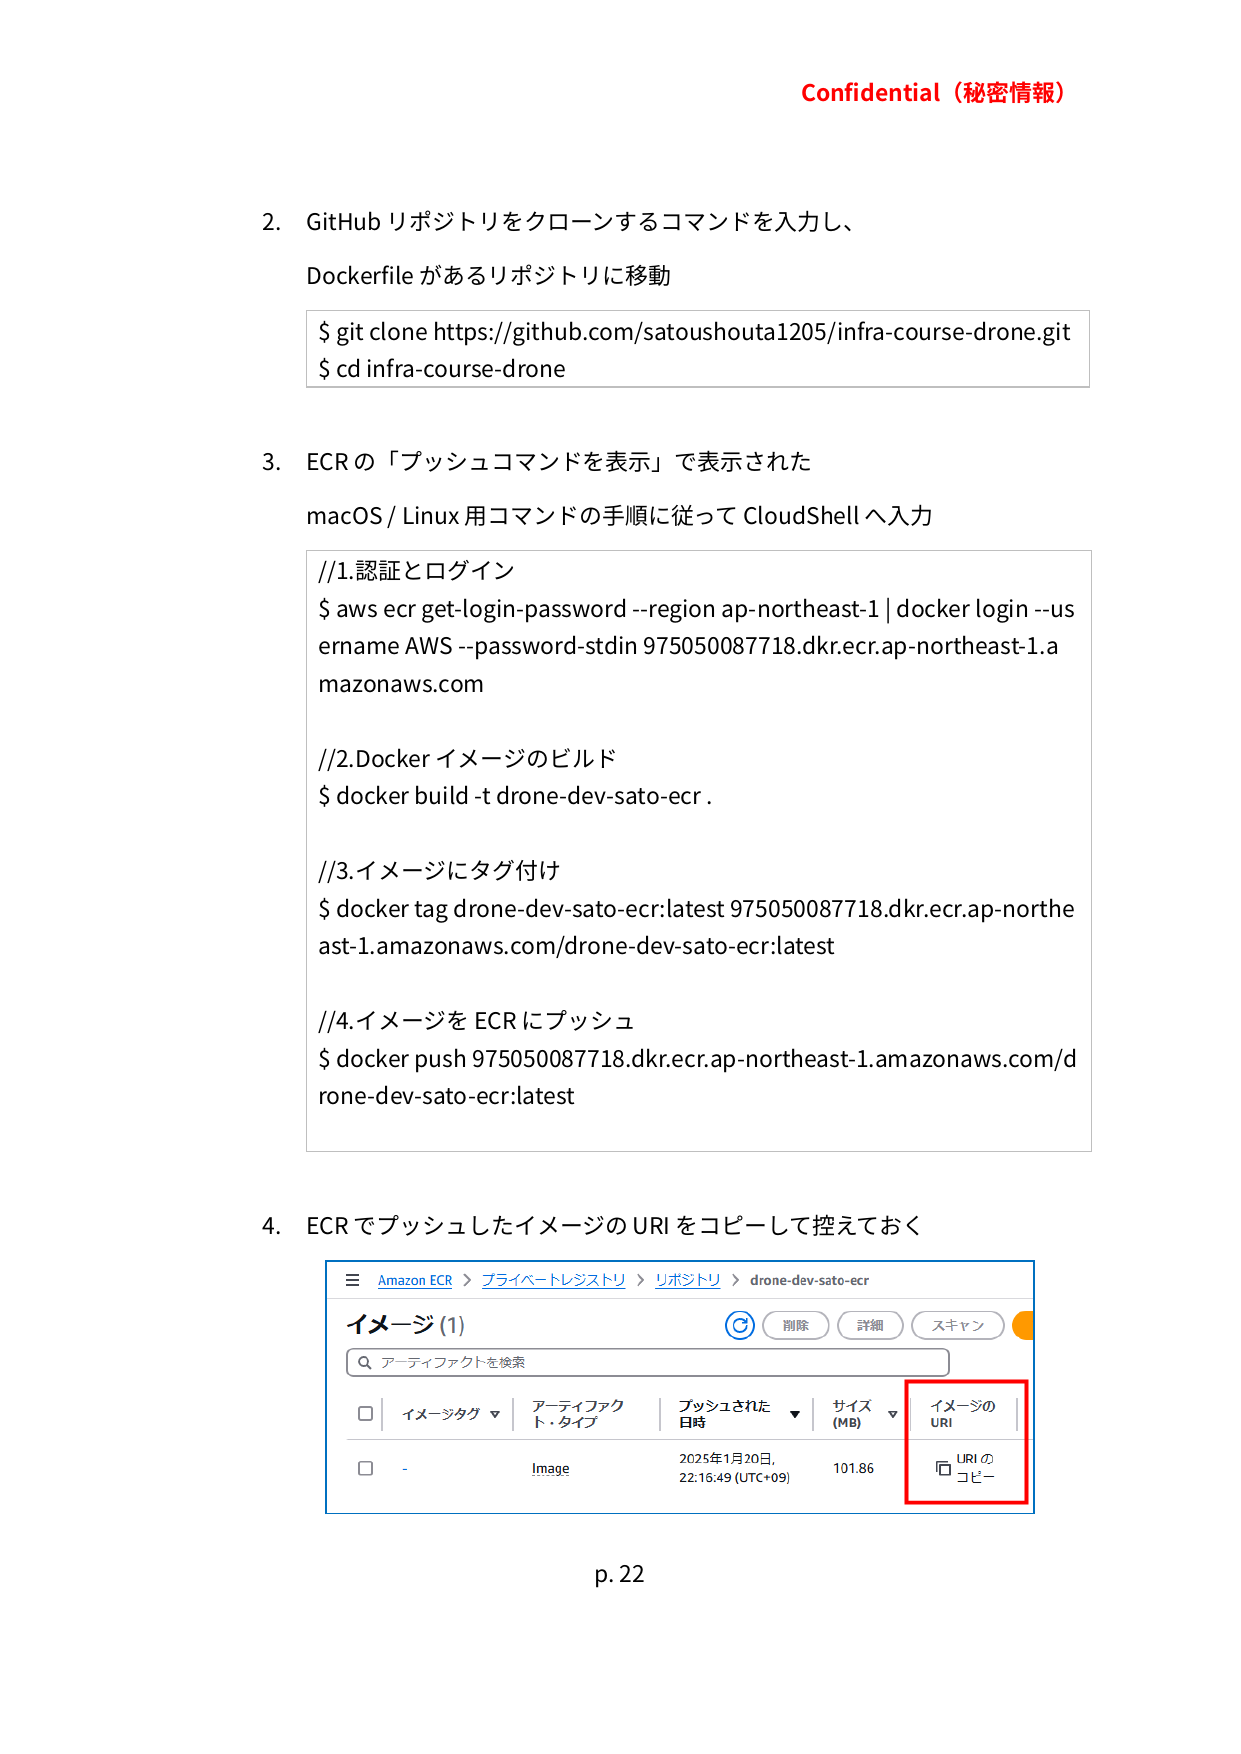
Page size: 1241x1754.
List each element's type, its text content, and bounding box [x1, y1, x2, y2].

list macOS / Linux用コマンドの手順に従ってCloudShell へ入力 [306, 496, 1090, 533]
list Dockerfileがあるリポジトリに移動 [306, 256, 1090, 294]
table_header $ git clone https://github.com/satoushouta1205/infra-course-drone.git $ cd infra-course-drone [307, 311, 1089, 386]
list ECRでプッシュしたイメージのURIをコピーして控えておく [262, 1206, 1090, 1244]
table_header //1.認証とログイン $ aws ecr get-login-password --region ap-northeast-1 | docker login --username AWS --password-stdin 975050087718.dkr.ecr.ap-northeast-1.amazonaws.com //2.Dockerイメージのビルド $ docker build -t drone-dev-sato-ecr . //3.イメージにタグ付け $ docker tag drone-dev-sato-ecr:latest 975050087718.dkr.ecr.ap-northeast-1.amazonaws.com/drone-dev-sato-ecr:latest //4.イメージをECRにプッシュ $ docker push 975050087718.dkr.ecr.ap-northeast-1.amazonaws.com/drone-dev-sato-ecr:latest [307, 551, 1091, 1151]
list GitHubリポジトリをクローンするコマンドを入力し、 [262, 202, 1090, 239]
list ECRの「プッシュコマンドを表示」で表示された [262, 442, 1090, 479]
